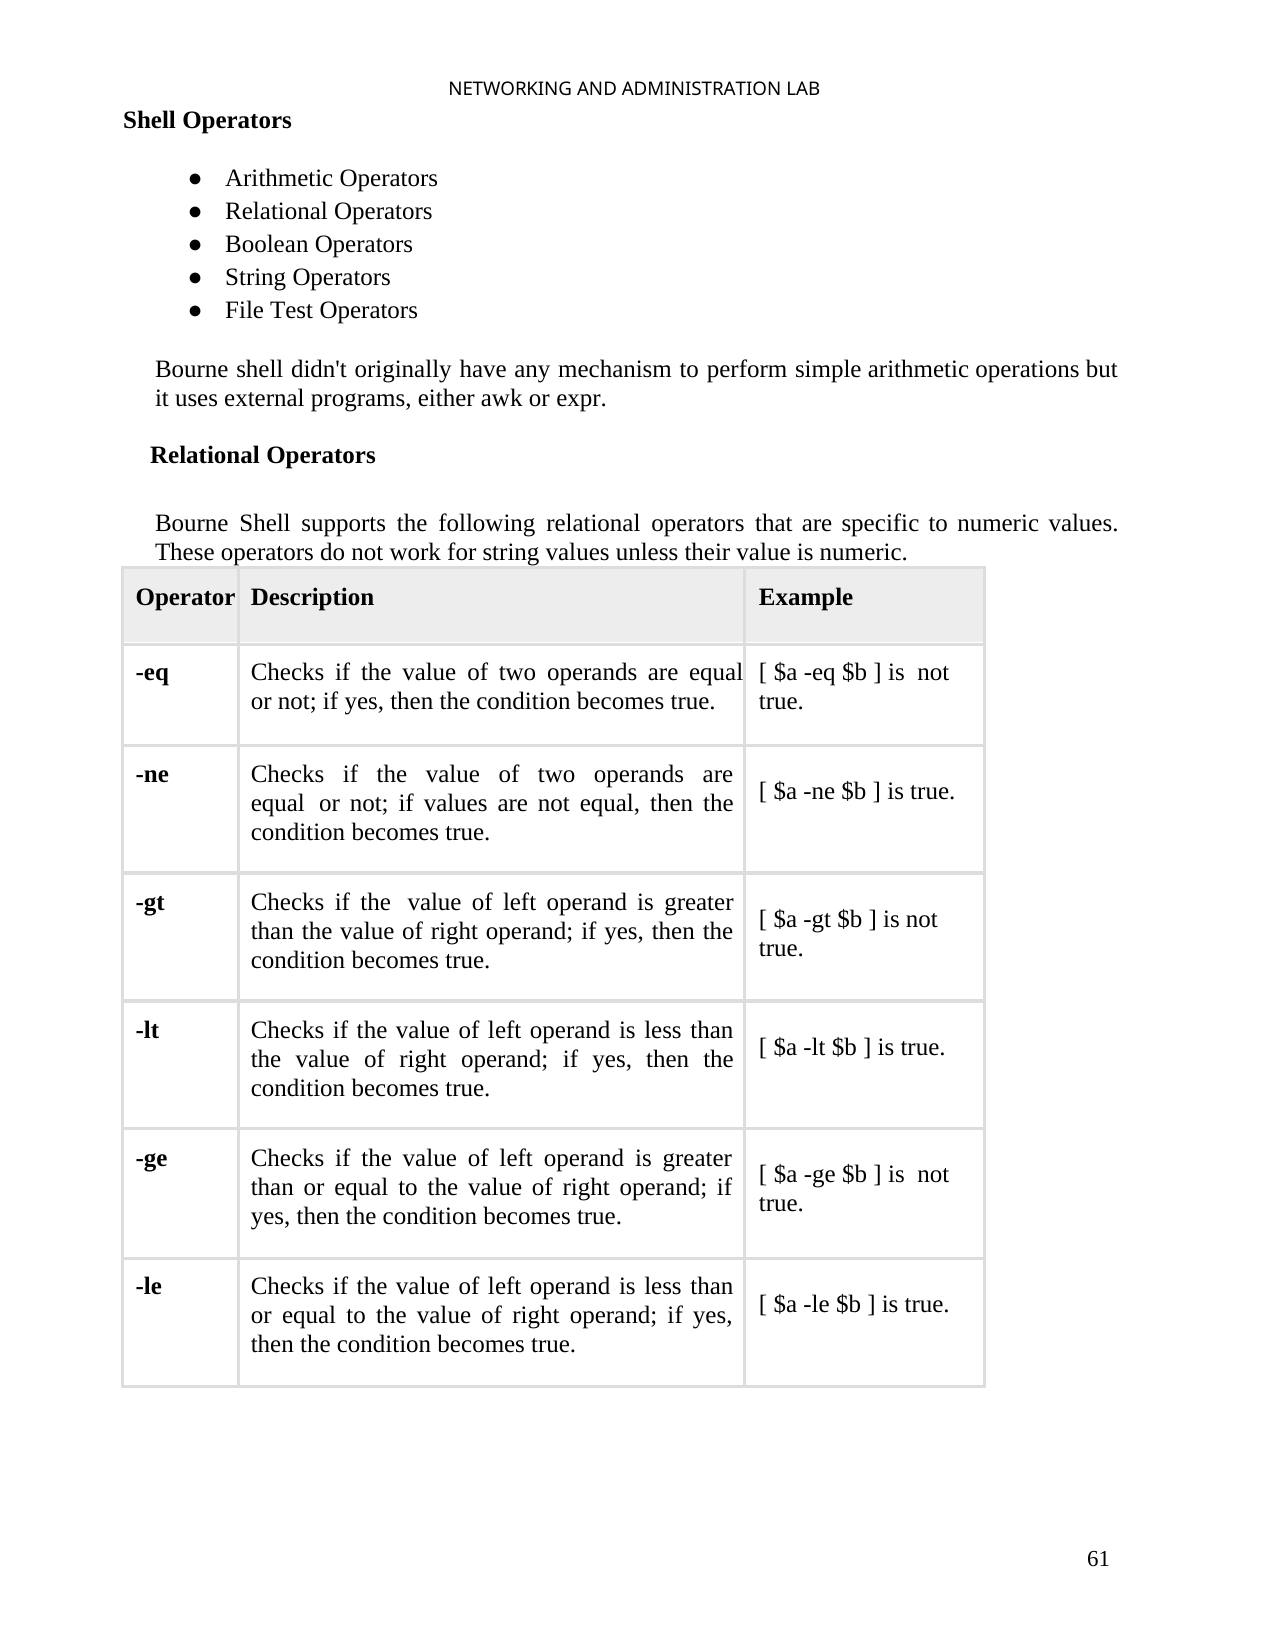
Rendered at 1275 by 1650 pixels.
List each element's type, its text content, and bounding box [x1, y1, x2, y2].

table_cell Checks if the value of left operand is less than the value of right operand; if yes, then the condition becomes true. [240, 1003, 743, 1127]
subtitle Relational Operators [150, 441, 1275, 469]
subtitle Shell Operators [123, 105, 1275, 134]
table_cell Checks if the value of left operand is less than or equal to the value of right operand; if yes, then the condition becomes true. [240, 1260, 743, 1384]
list Boolean Operators [187, 229, 1275, 258]
table_cell [ $a -eq $b ] is not true. [746, 646, 983, 744]
table_cell -ge [124, 1130, 237, 1257]
text Bourne Shell supports the following relational operators that are specific to numeric values. These operators do not work for string values unless their value is numeric. [155, 508, 1121, 566]
table_cell -lt [124, 1003, 237, 1127]
table_cell [ $a -gt $b ] is not true. [746, 875, 983, 999]
table_cell Checks if the value of two operands are equal or not; if yes, then the condition becomes true. [240, 646, 743, 744]
list Relational Operators [187, 196, 1275, 225]
table_cell -le [124, 1260, 237, 1384]
table_cell [ $a -ne $b ] is true. [746, 747, 983, 871]
table_header Operator [124, 569, 237, 642]
table_cell -ne [124, 747, 237, 871]
table_cell Checks if the value of left operand is greater than the value of right operand; if yes, then the condition becomes true. [240, 875, 743, 999]
list String Operators [187, 262, 1275, 291]
table_header Example [746, 569, 983, 642]
table_header Description [240, 569, 743, 642]
list File Test Operators [187, 296, 1275, 324]
table_cell [ $a -le $b ] is true. [746, 1260, 983, 1384]
table_cell -eq [124, 646, 237, 744]
table_cell -gt [124, 875, 237, 999]
text Bourne shell didn't originally have any mechanism to perform simple arithmetic operations but it uses external programs, either awk or expr. [155, 354, 1119, 411]
table_cell [ $a -ge $b ] is not true. [746, 1130, 983, 1257]
table_cell Checks if the value of two operands are equal or not; if values are not equal, then the condition becomes true. [240, 747, 743, 871]
list Arithmetic Operators [187, 163, 1275, 192]
table_cell Checks if the value of left operand is greater than or equal to the value of right operand; if yes, then the condition becomes true. [240, 1130, 743, 1257]
table_cell [ $a -lt $b ] is true. [746, 1003, 983, 1127]
